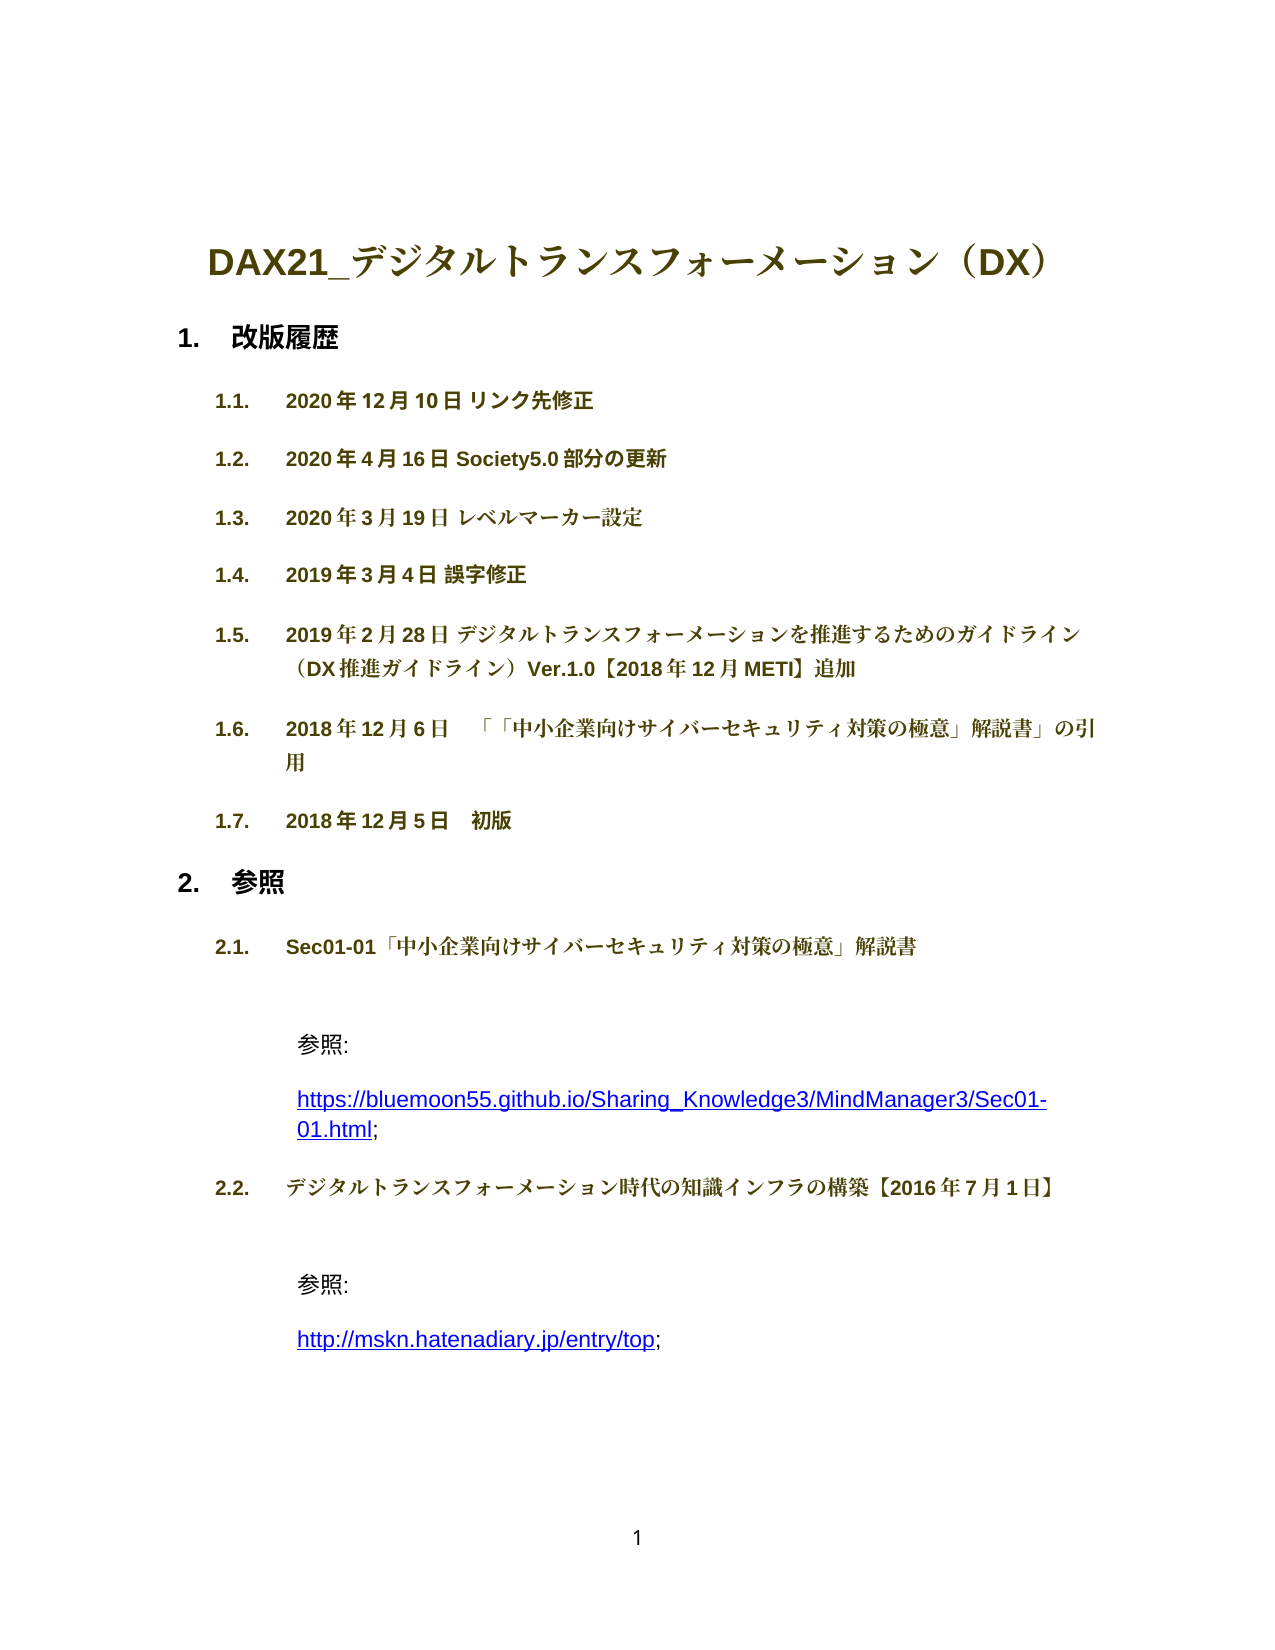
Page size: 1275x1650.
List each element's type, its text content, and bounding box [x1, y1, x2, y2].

list 改版履歴 [177, 319, 1098, 356]
list 2020年4月16日 Society5.0部分の更新 [215, 444, 1098, 472]
list 参照 [177, 863, 1098, 900]
text 参照: [297, 1029, 1098, 1060]
list 2018年12月5日 初版 [215, 806, 1098, 834]
list 2018年12月6日 「「中小企業向けサイバーセキュリティ対策の極意」解説書」の引用 [215, 712, 1098, 776]
list デジタルトランスフォーメーション時代の知識インフラの構築【2016年7月1日】 [215, 1171, 1098, 1201]
list Sec01-01「中小企業向けサイバーセキュリティ対策の極意」解説書 [215, 931, 1098, 961]
list 2020年12月10日 リンク先修正 [215, 386, 1098, 414]
text http://mskn.hatenadiary.jp/entry/top; [297, 1326, 1098, 1352]
text https://bluemoon55.github.io/Sharing_Knowledge3/MindManager3/Sec01-01.html; [297, 1086, 1098, 1142]
text 参照: [297, 1269, 1098, 1301]
list 2019年2月28日 デジタルトランスフォーメーションを推進するためのガイドライン（DX推進ガイドライン）Ver.1.0【2018年12月METI】追加 [215, 618, 1098, 682]
title DAX21_デジタルトランスフォーメーション（DX） [177, 232, 1098, 286]
list 2020年3月19日 レベルマーカー設定 [215, 501, 1098, 531]
list 2019年3月4日 誤字修正 [215, 561, 1098, 589]
